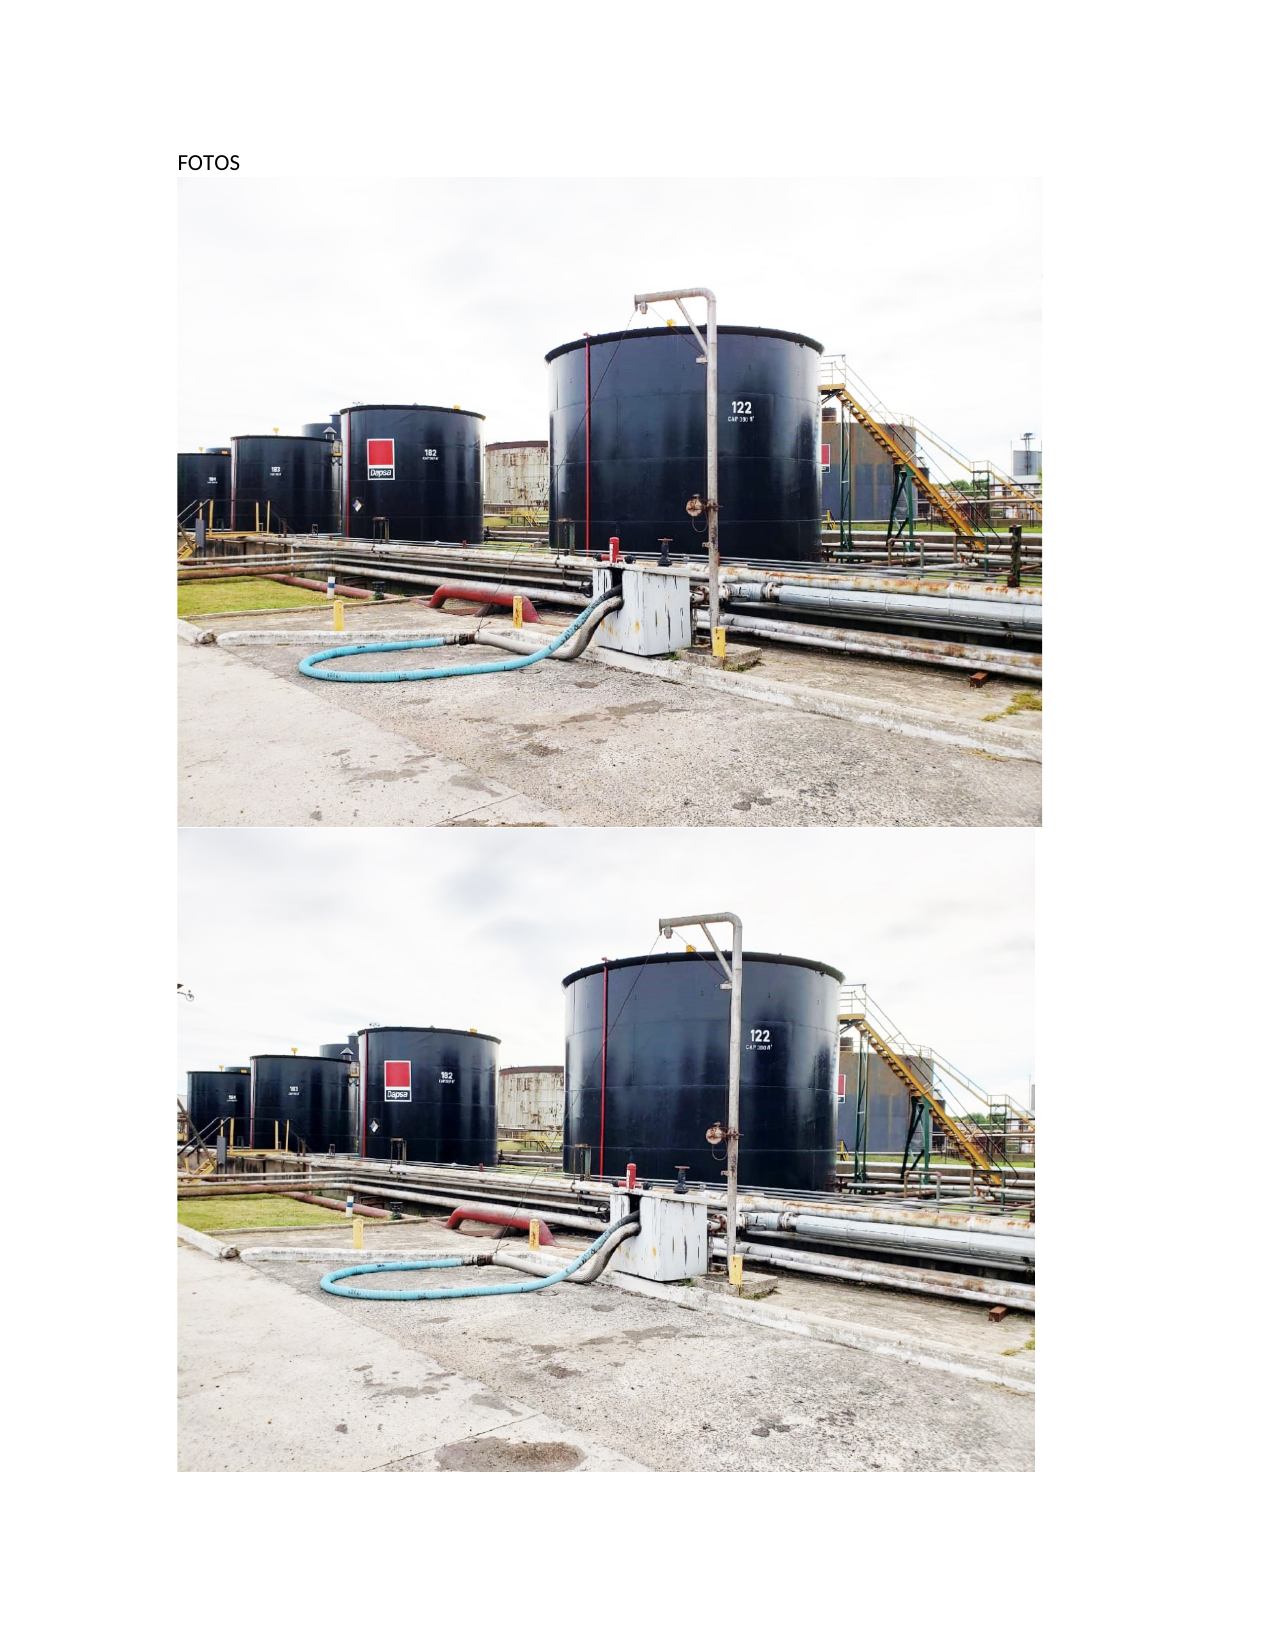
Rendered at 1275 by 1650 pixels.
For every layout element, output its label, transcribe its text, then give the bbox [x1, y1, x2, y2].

picture [177, 828, 1035, 1472]
picture [177, 177, 1043, 827]
